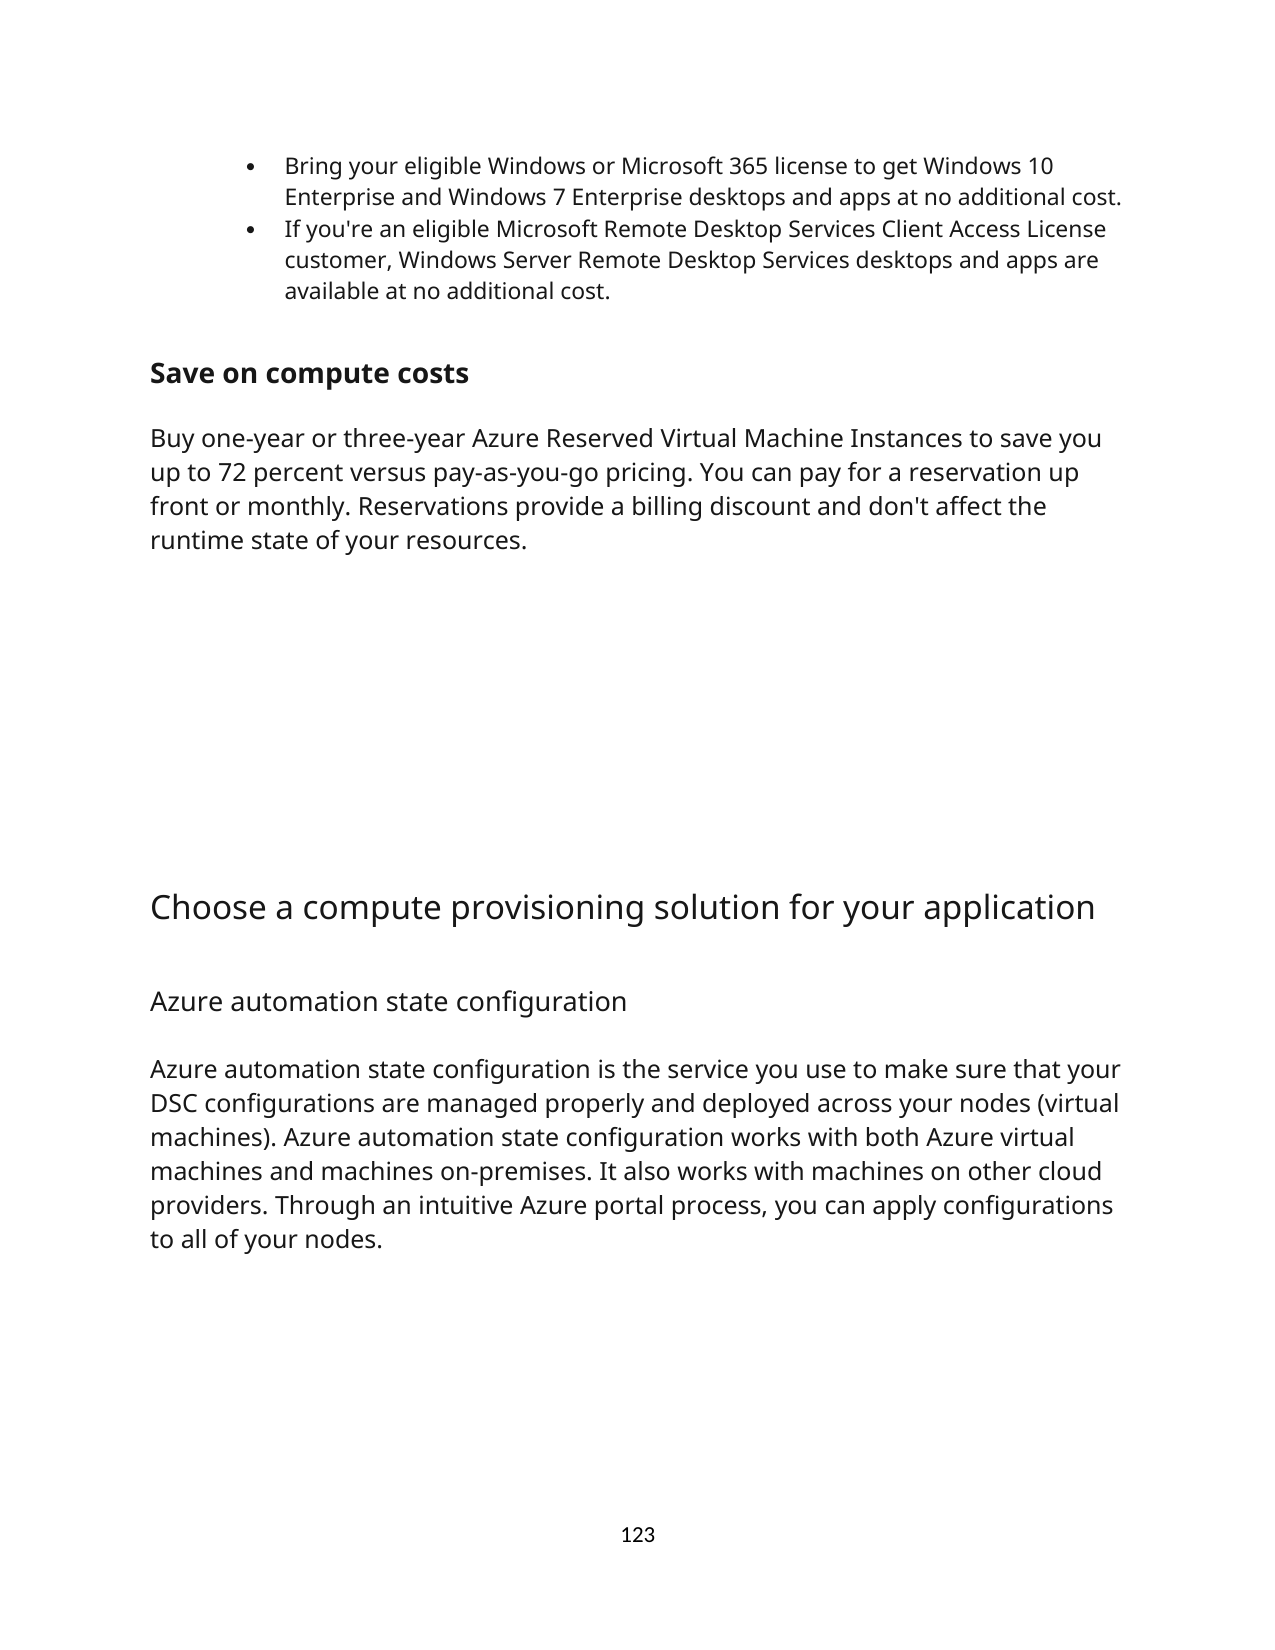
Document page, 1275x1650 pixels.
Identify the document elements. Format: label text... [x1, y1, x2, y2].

subtitle Save on compute costs [150, 353, 1125, 391]
list If you're an eligible Microsoft Remote Desktop Services Client Access License customer, Windows Server Remote Desktop Services desktops and apps are available at no additional cost. [247, 212, 1125, 306]
subtitle Azure automation state configuration [150, 982, 1125, 1019]
text Azure automation state configuration is the service you use to make sure that your DSC configurations are managed properly and deployed across your nodes (virtual machines). Azure automation state configuration works with both Azure virtual machines and machines on-premises. It also works with machines on other cloud providers. Through an intuitive Azure portal process, you can apply configurations to all of your nodes. [150, 1051, 1125, 1256]
subtitle Choose a compute provisioning solution for your application [150, 883, 1125, 929]
list Bring your eligible Windows or Microsoft 365 license to get Windows 10 Enterprise and Windows 7 Enterprise desktops and apps at no additional cost. [247, 150, 1125, 212]
text Buy one-year or three-year Azure Reserved Virtual Machine Instances to save you up to 72 percent versus pay-as-you-go pricing. You can pay for a reservation up front or monthly. Reservations provide a billing discount and don't affect the runtime state of your resources. [150, 421, 1125, 557]
